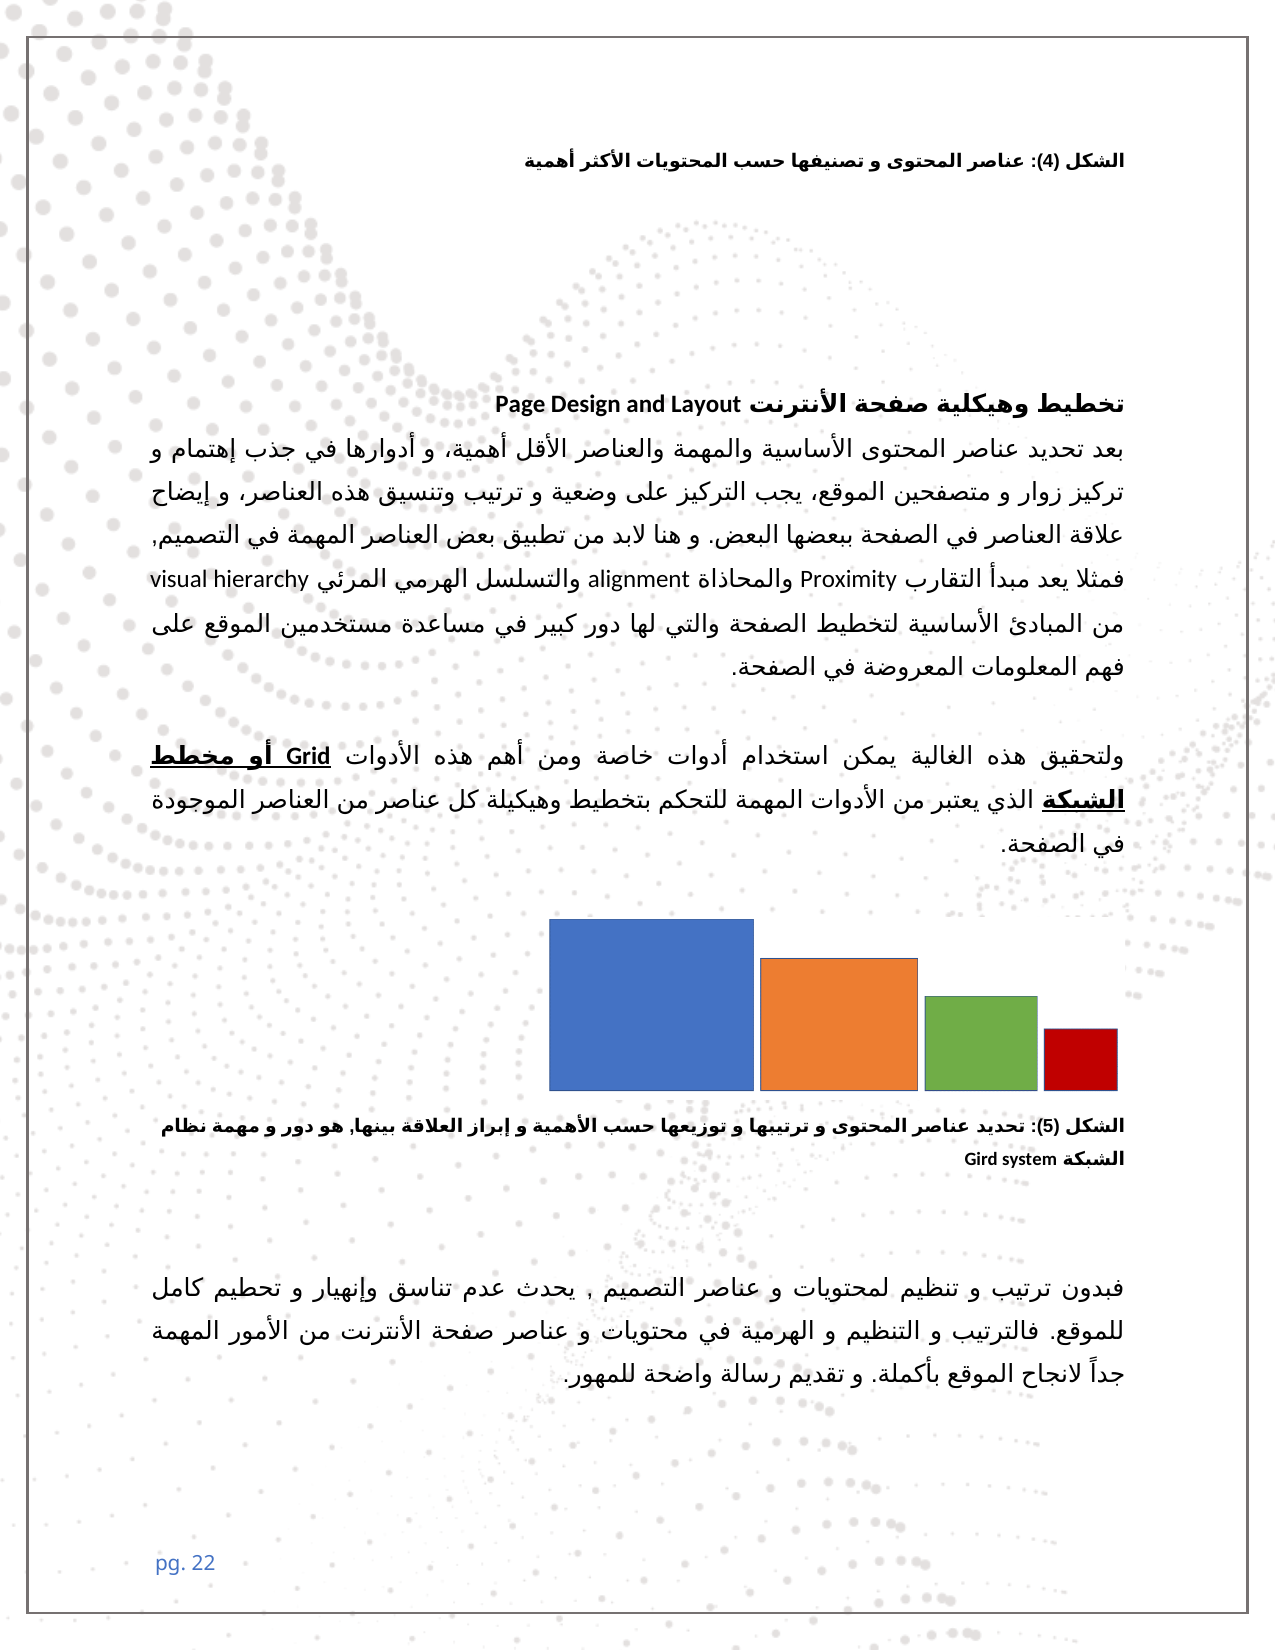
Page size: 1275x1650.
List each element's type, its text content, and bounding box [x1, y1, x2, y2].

text بعد تحديد عناصر المحتوى الأساسية والمهمة والعناصر الأقل أهمية، و أدوارها في جذب إهتمام و تركيز زوار و متصفحين الموقع، يجب التركيز على وضعية و ترتيب وتنسيق هذه العناصر، و إيضاح علاقة العناصر في الصفحة ببعضها البعض. و هنا لابد من تطبيق بعض العناصر المهمة في التصميم, فمثلا يعد مبدأ التقارب Proximity والمحاذاة alignment والتسلسل الهرمي المرئي visual hierarchy من المبادئ الأساسية لتخطيط الصفحة والتي لها دور كبير في مساعدة مستخدمين الموقع على فهم المعلومات المعروضة في الصفحة. [150, 434, 1125, 680]
text الشكل (5): تحديد عناصر المحتوى و ترتيبها و توزيعها حسب الأهمية و إبراز العلاقة بينها, هو دور و مهمة نظام الشبكة Gird system [150, 1115, 1125, 1170]
text تخطيط وهيكلية صفحة الأنترنت Page Design and Layout [150, 388, 1125, 419]
text ولتحقيق هذه الغالية يمكن استخدام أدوات خاصة ومن أهم هذه الأدوات Grid أو مخطط الشبكة الذي يعتبر من الأدوات المهمة للتحكم بتخطيط وهيكيلة كل عناصر من العناصر الموجودة في الصفحة. [150, 741, 1125, 857]
picture [544, 917, 1125, 1100]
text الشكل (4): عناصر المحتوى و تصنيفها حسب المحتويات الأكثر أهمية [150, 150, 1125, 172]
text فبدون ترتيب و تنظيم لمحتويات و عناصر التصميم , يحدث عدم تناسق وإنهيار و تحطيم كامل للموقع. فالترتيب و التنظيم و الهرمية في محتويات و عناصر صفحة الأنترنت من الأمور المهمة جداً لانجاح الموقع بأكملة. و تقديم رسالة واضحة للمهور. [150, 1273, 1125, 1388]
